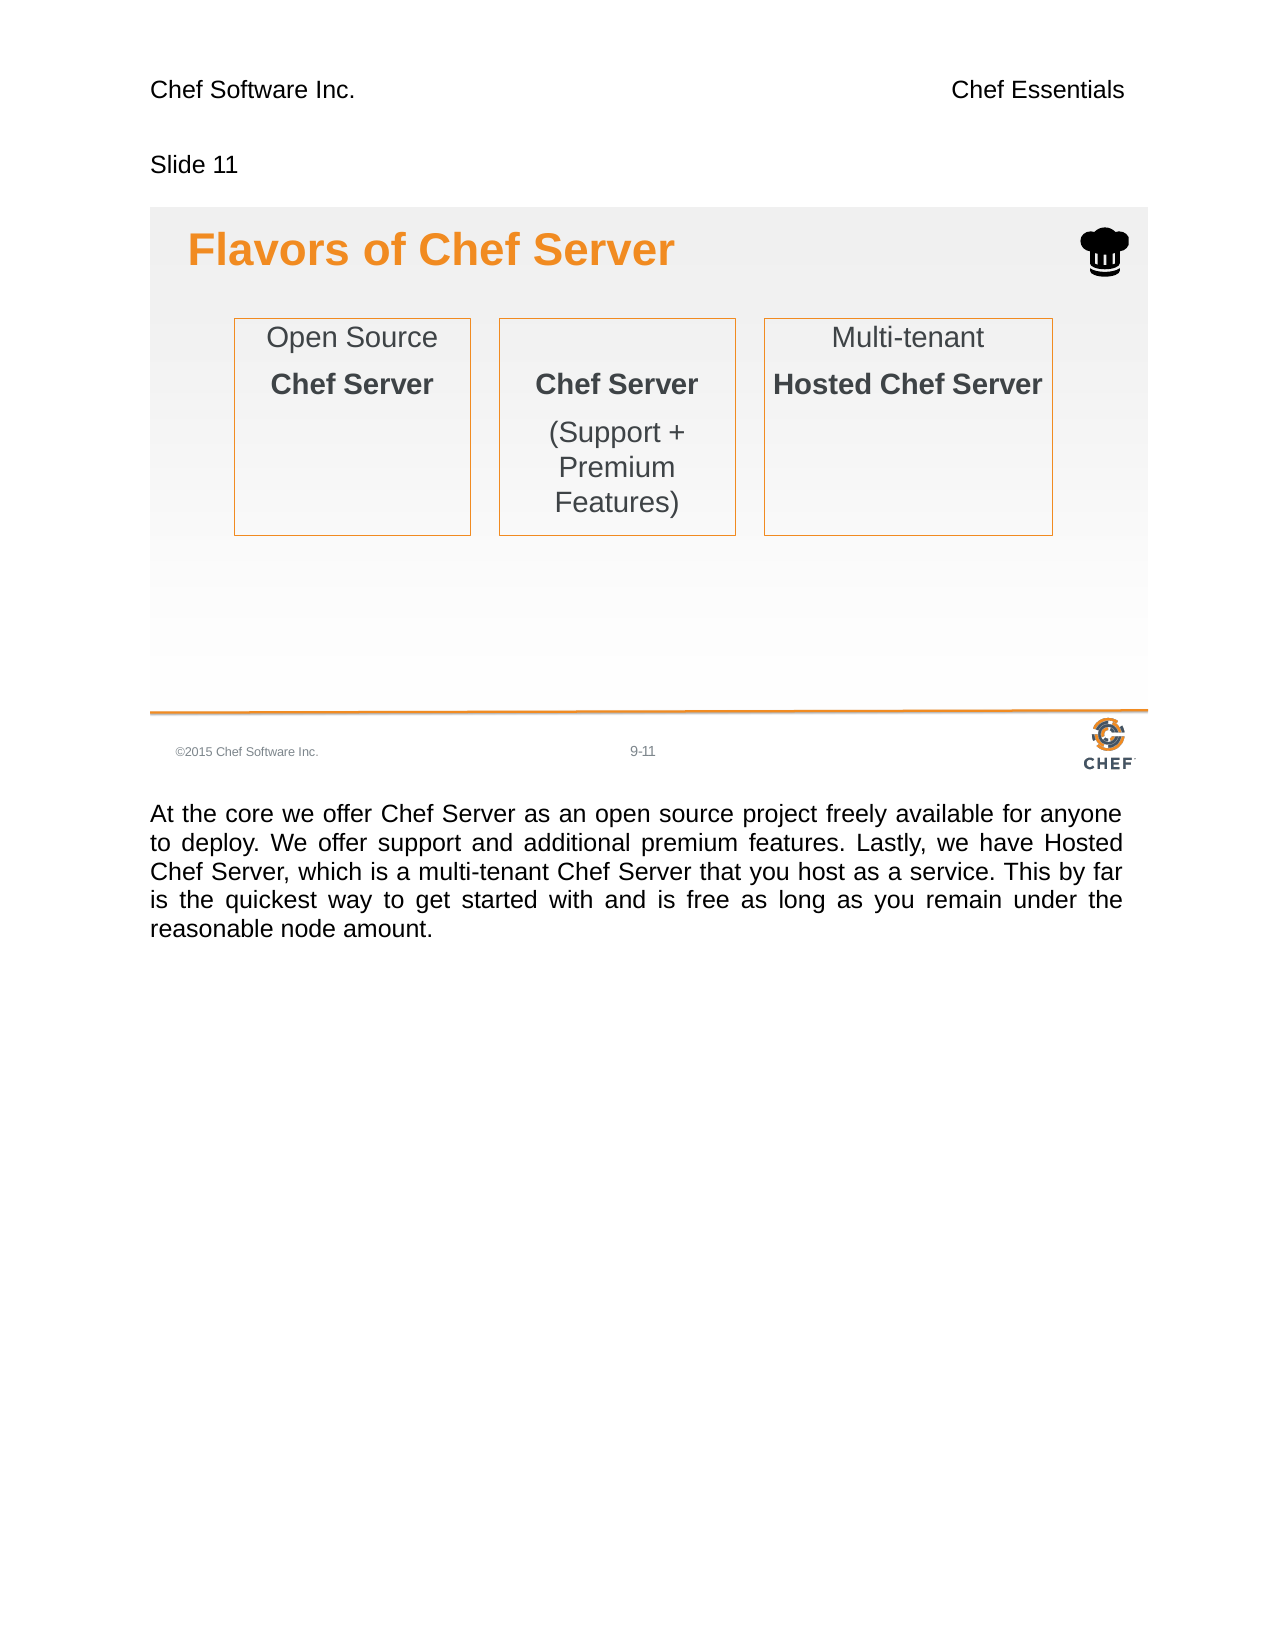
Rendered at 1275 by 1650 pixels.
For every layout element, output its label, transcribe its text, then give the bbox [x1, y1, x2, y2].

text Slide 11 [150, 150, 1125, 179]
text At the core we offer Chef Server as an open source project freely available for anyone to deploy. We offer support and additional premium features. Lastly, we have Hosted Chef Server, which is a multi-tenant Chef Server that you host as a service. This by far is the quickest way to get started with and is free as long as you remain under the reasonable node amount. [150, 799, 1125, 943]
